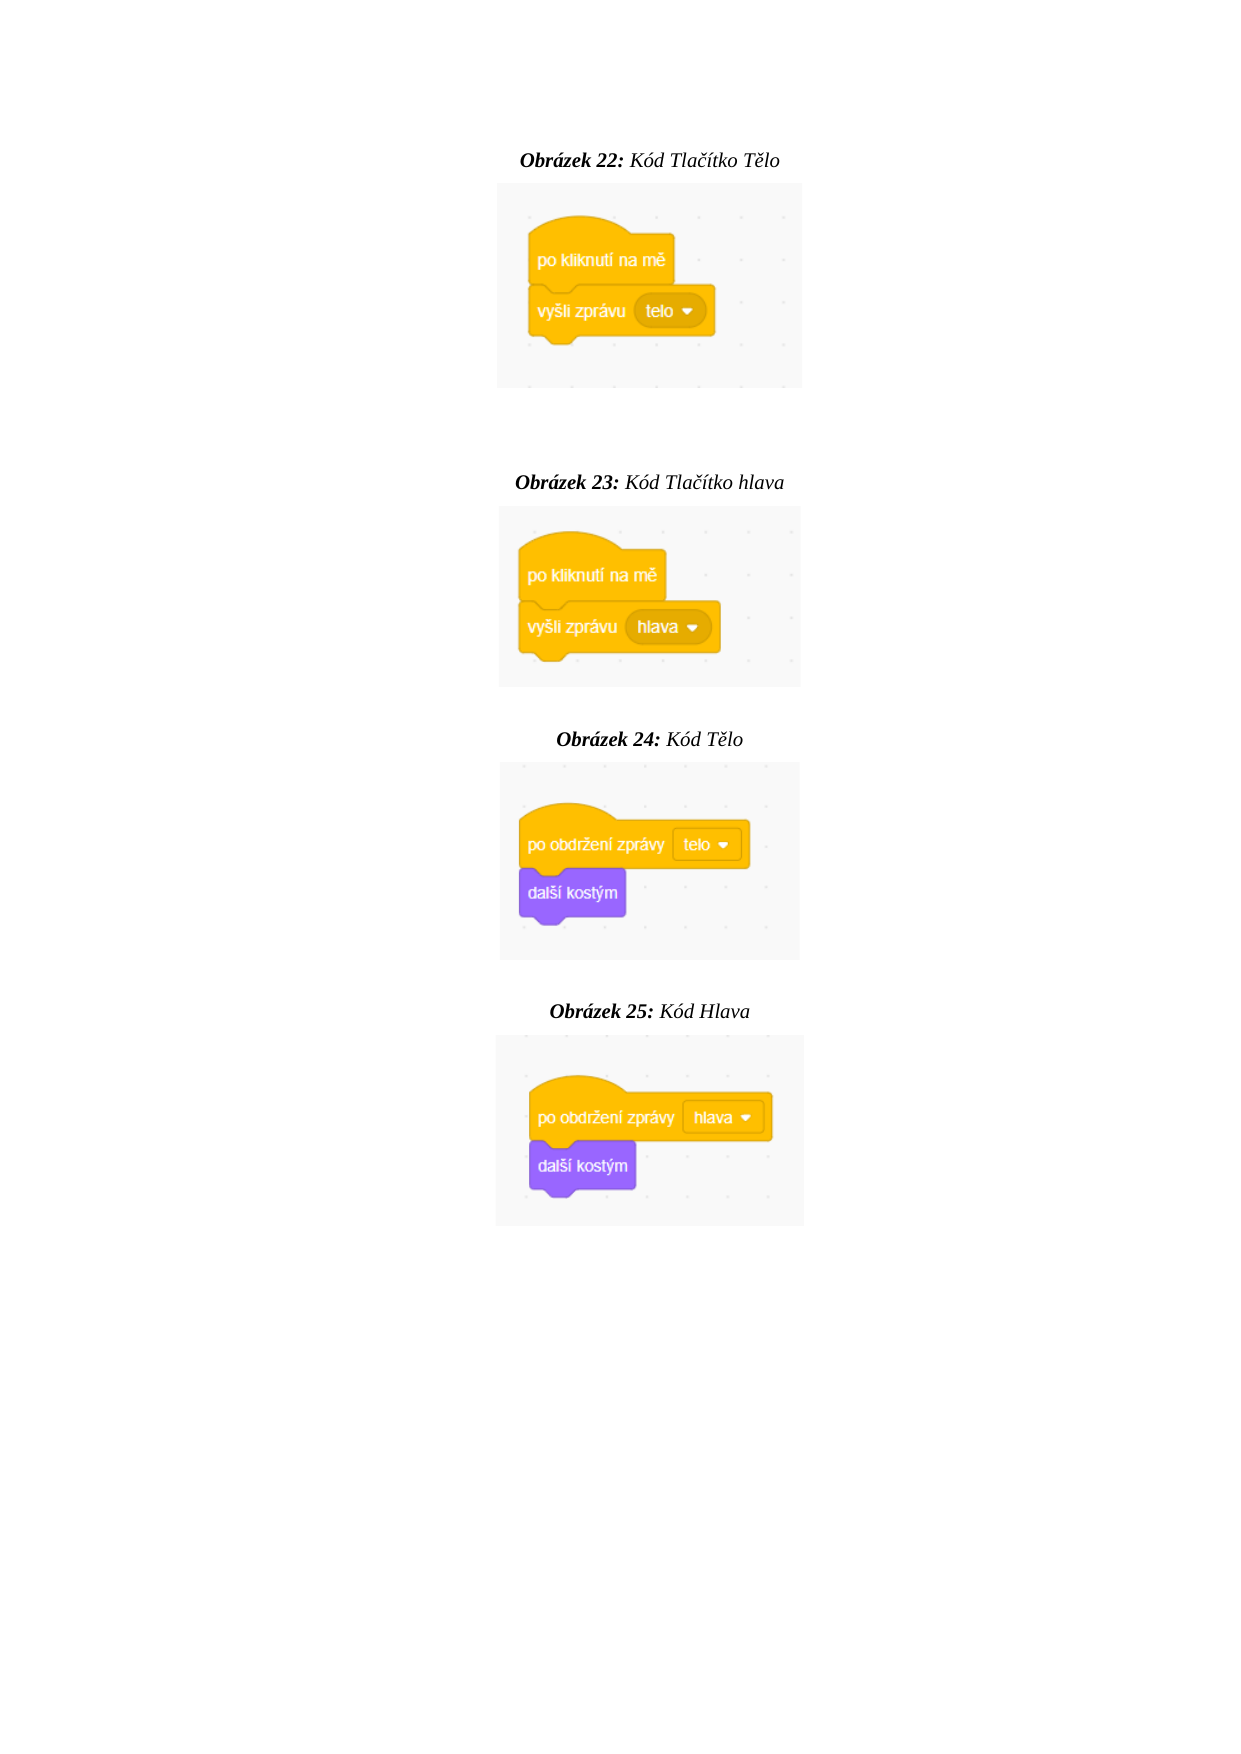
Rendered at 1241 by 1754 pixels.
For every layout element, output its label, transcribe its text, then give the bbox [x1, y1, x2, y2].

picture [497, 183, 803, 388]
picture [495, 1035, 804, 1226]
picture [499, 762, 800, 960]
picture [498, 506, 801, 687]
